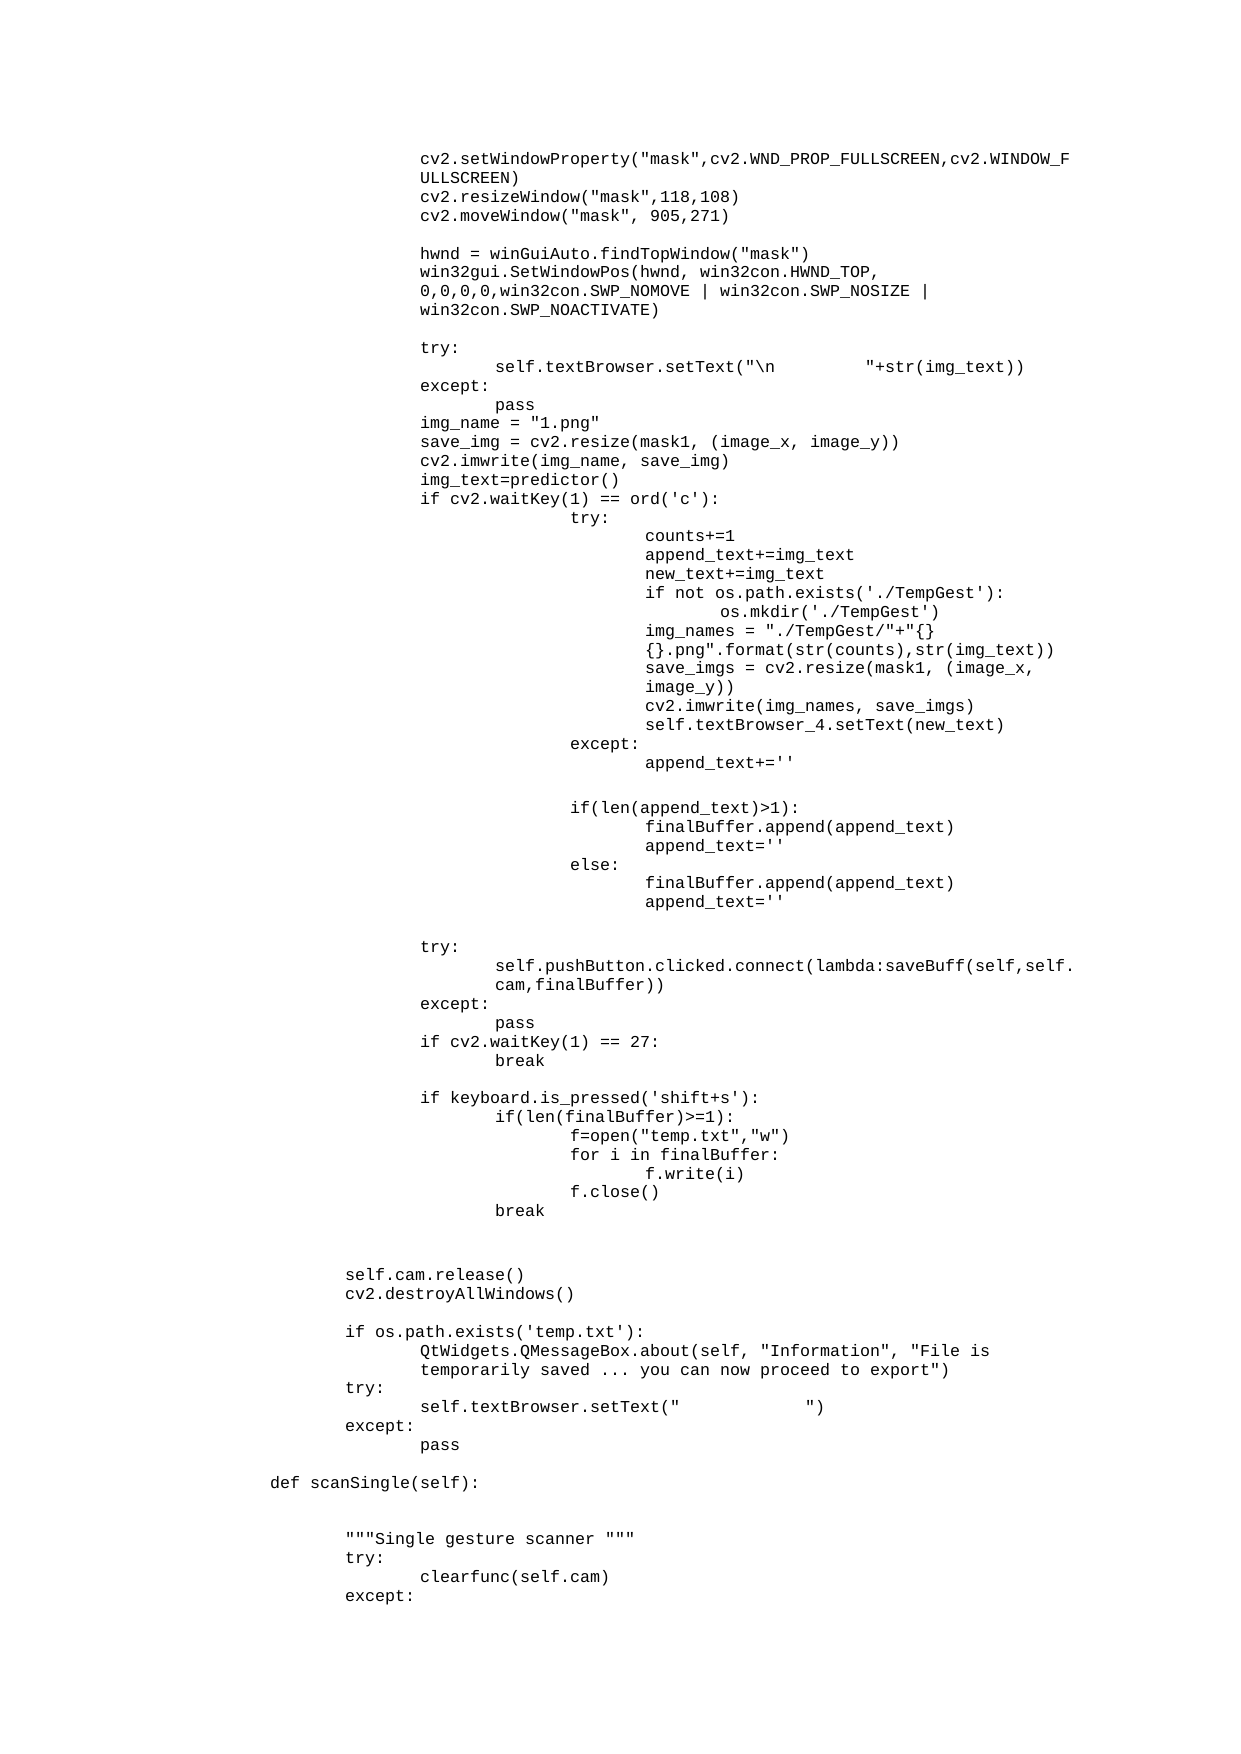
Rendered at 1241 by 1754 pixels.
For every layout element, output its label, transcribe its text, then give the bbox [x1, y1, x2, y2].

text img_name = "1.png" [195, 415, 1075, 434]
text except: [195, 1418, 1075, 1437]
text img_names = "./TempGest/"+"{}{}.png".format(str(counts),str(img_text)) [645, 622, 1075, 660]
text self.textBrowser_4.setText(new_text) [195, 717, 1075, 735]
text try: [195, 339, 1075, 358]
text append_text='' [195, 894, 1075, 913]
text except: [195, 996, 1075, 1014]
text img_text=predictor() [195, 471, 1075, 490]
text try: [195, 1550, 1075, 1569]
text pass [195, 396, 1075, 415]
text append_text+=img_text [195, 547, 1075, 566]
text cv2.destroyAllWindows() [195, 1286, 1075, 1305]
text f.close() [195, 1184, 1075, 1203]
text cv2.setWindowProperty("mask",cv2.WND_PROP_FULLSCREEN,cv2.WINDOW_FULLSCREEN) [420, 151, 1075, 189]
text try: [195, 1380, 1075, 1399]
text os.mkdir('./TempGest') [195, 603, 1075, 622]
text break [195, 1052, 1075, 1071]
text f=open("temp.txt","w") [195, 1127, 1075, 1146]
text new_text+=img_text [195, 566, 1075, 584]
text if cv2.waitKey(1) == ord('c'): [195, 490, 1075, 509]
text f.write(i) [195, 1165, 1075, 1184]
text try: [195, 509, 1075, 528]
text def scanSingle(self): [195, 1474, 1075, 1493]
text win32gui.SetWindowPos(hwnd, win32con.HWND_TOP, 0,0,0,0,win32con.SWP_NOMOVE | win32con.SWP_NOSIZE | win32con.SWP_NOACTIVATE) [420, 264, 1075, 321]
text except: [195, 1587, 1075, 1606]
text save_imgs = cv2.resize(mask1, (image_x, image_y)) [645, 660, 1075, 698]
text cv2.resizeWindow("mask",118,108) [195, 189, 1075, 207]
text if not os.path.exists('./TempGest'): [195, 584, 1075, 603]
text except: [195, 735, 1075, 754]
text if(len(finalBuffer)>=1): [195, 1109, 1075, 1127]
text cv2.imwrite(img_name, save_img) [195, 453, 1075, 471]
text if(len(append_text)>1): [195, 799, 1075, 818]
text finalBuffer.append(append_text) [195, 875, 1075, 894]
text """Single gesture scanner """ [195, 1531, 1075, 1550]
text if os.path.exists('temp.txt'): [195, 1323, 1075, 1342]
text pass [195, 1014, 1075, 1033]
text hwnd = winGuiAuto.findTopWindow("mask") [195, 245, 1075, 264]
text else: [195, 856, 1075, 875]
text clearfunc(self.cam) [195, 1569, 1075, 1587]
text pass [195, 1437, 1075, 1456]
text if keyboard.is_pressed('shift+s'): [195, 1090, 1075, 1109]
text except: [195, 377, 1075, 396]
text self.pushButton.clicked.connect(lambda:saveBuff(self,self.cam,finalBuffer)) [495, 958, 1075, 996]
text try: [195, 939, 1075, 958]
text self.textBrowser.setText(" ") [195, 1399, 1075, 1418]
text cv2.moveWindow("mask", 905,271) [195, 207, 1075, 226]
text break [195, 1203, 1075, 1222]
text for i in finalBuffer: [195, 1146, 1075, 1165]
text cv2.imwrite(img_names, save_imgs) [195, 698, 1075, 717]
text self.textBrowser.setText("\n "+str(img_text)) [195, 358, 1075, 377]
text counts+=1 [195, 528, 1075, 547]
text if cv2.waitKey(1) == 27: [195, 1033, 1075, 1052]
text QtWidgets.QMessageBox.about(self, "Information", "File is temporarily saved ... you can now proceed to export") [420, 1342, 1075, 1380]
text append_text+='' [195, 754, 1075, 773]
text append_text='' [195, 837, 1075, 856]
text save_img = cv2.resize(mask1, (image_x, image_y)) [195, 434, 1075, 453]
text finalBuffer.append(append_text) [195, 818, 1075, 837]
text self.cam.release() [195, 1267, 1075, 1286]
